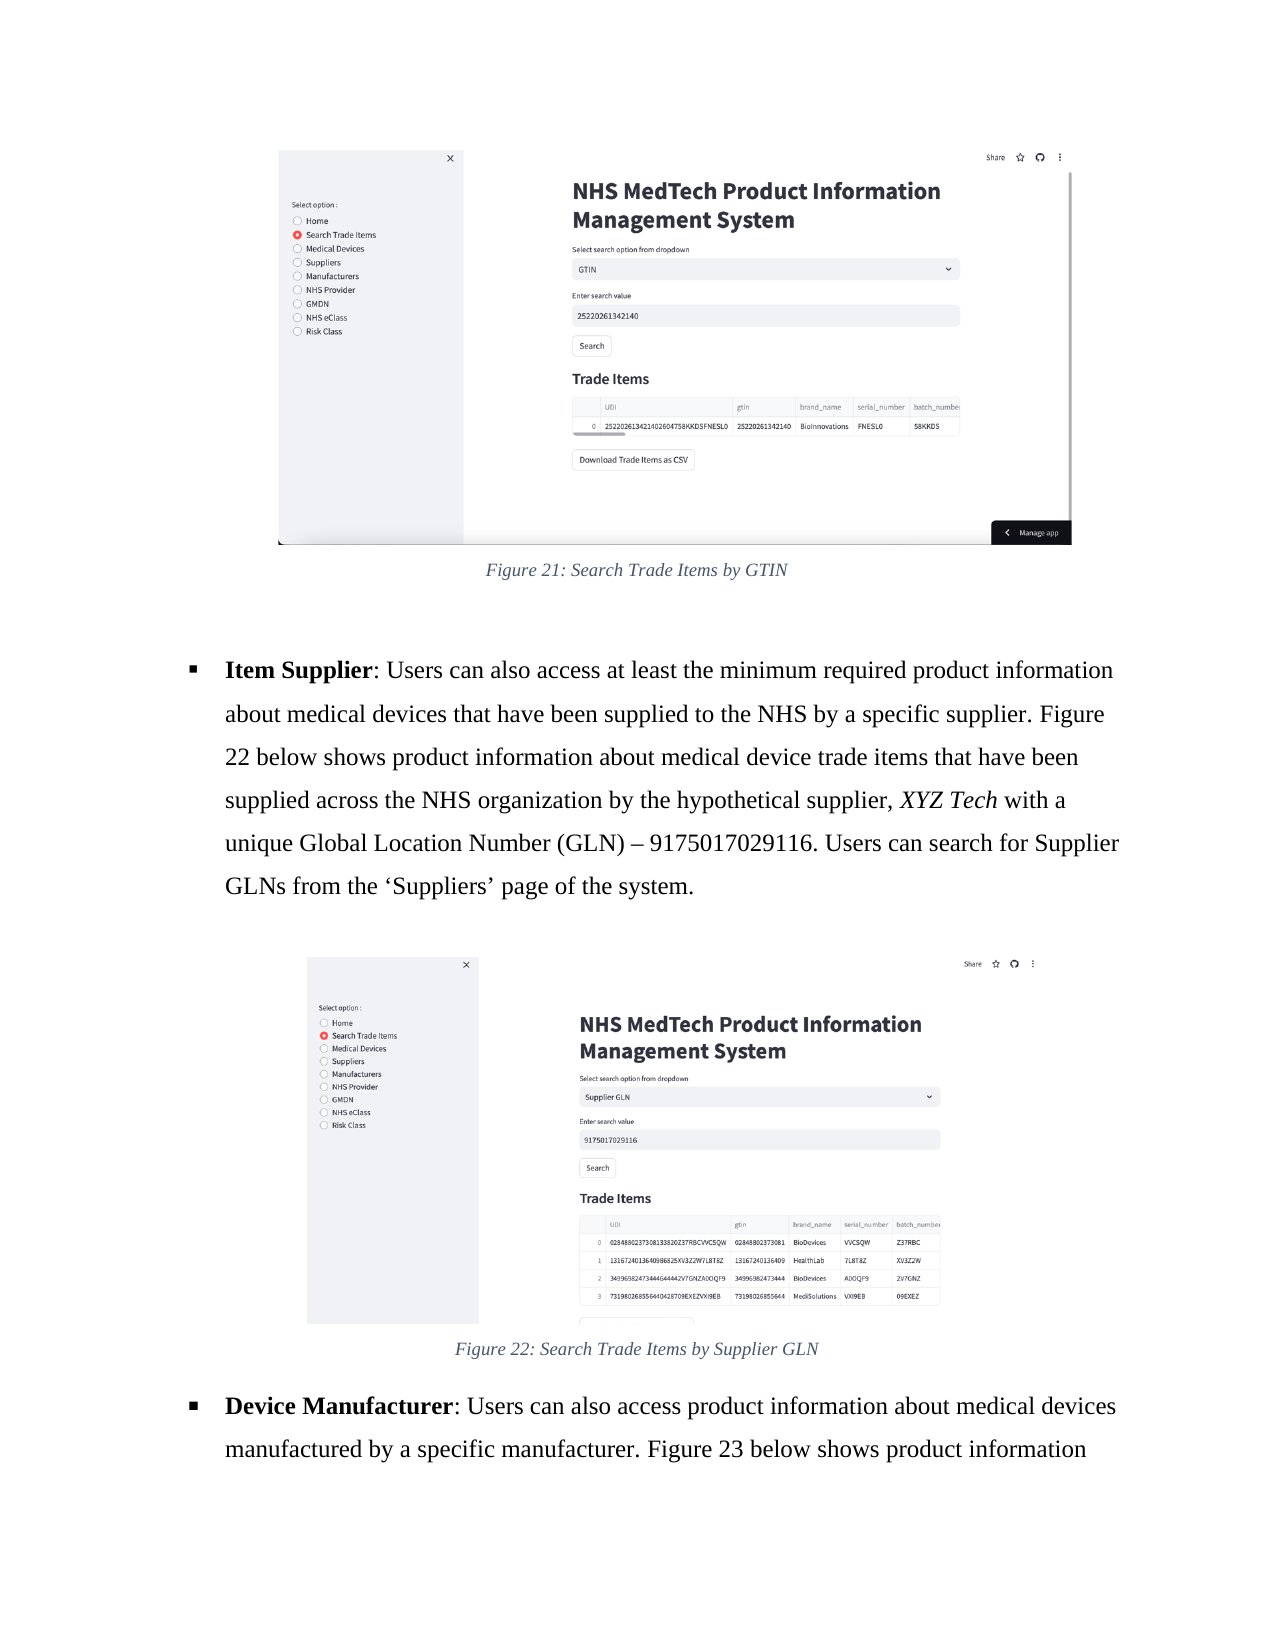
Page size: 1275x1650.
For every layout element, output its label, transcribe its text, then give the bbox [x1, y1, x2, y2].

picture [278, 150, 1072, 545]
list Item Supplier: Users can also access at least the minimum required product information about medical devices that have been supplied to the NHS by a specific supplier. Figure 22 below shows product information about medical device trade items that have been supplied across the NHS organization by the hypothetical supplier, XYZ Tech with a unique Global Location Number (GLN) – 9175017029116. Users can search for Supplier GLNs from the ‘Suppliers’ page of the system. [187, 656, 1125, 900]
text Figure 22: Search Trade Items by Supplier GLN [150, 1338, 1125, 1360]
text Figure 21: Search Trade Items by GTIN [150, 559, 1125, 581]
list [187, 1391, 1125, 1463]
picture [306, 957, 1044, 1324]
